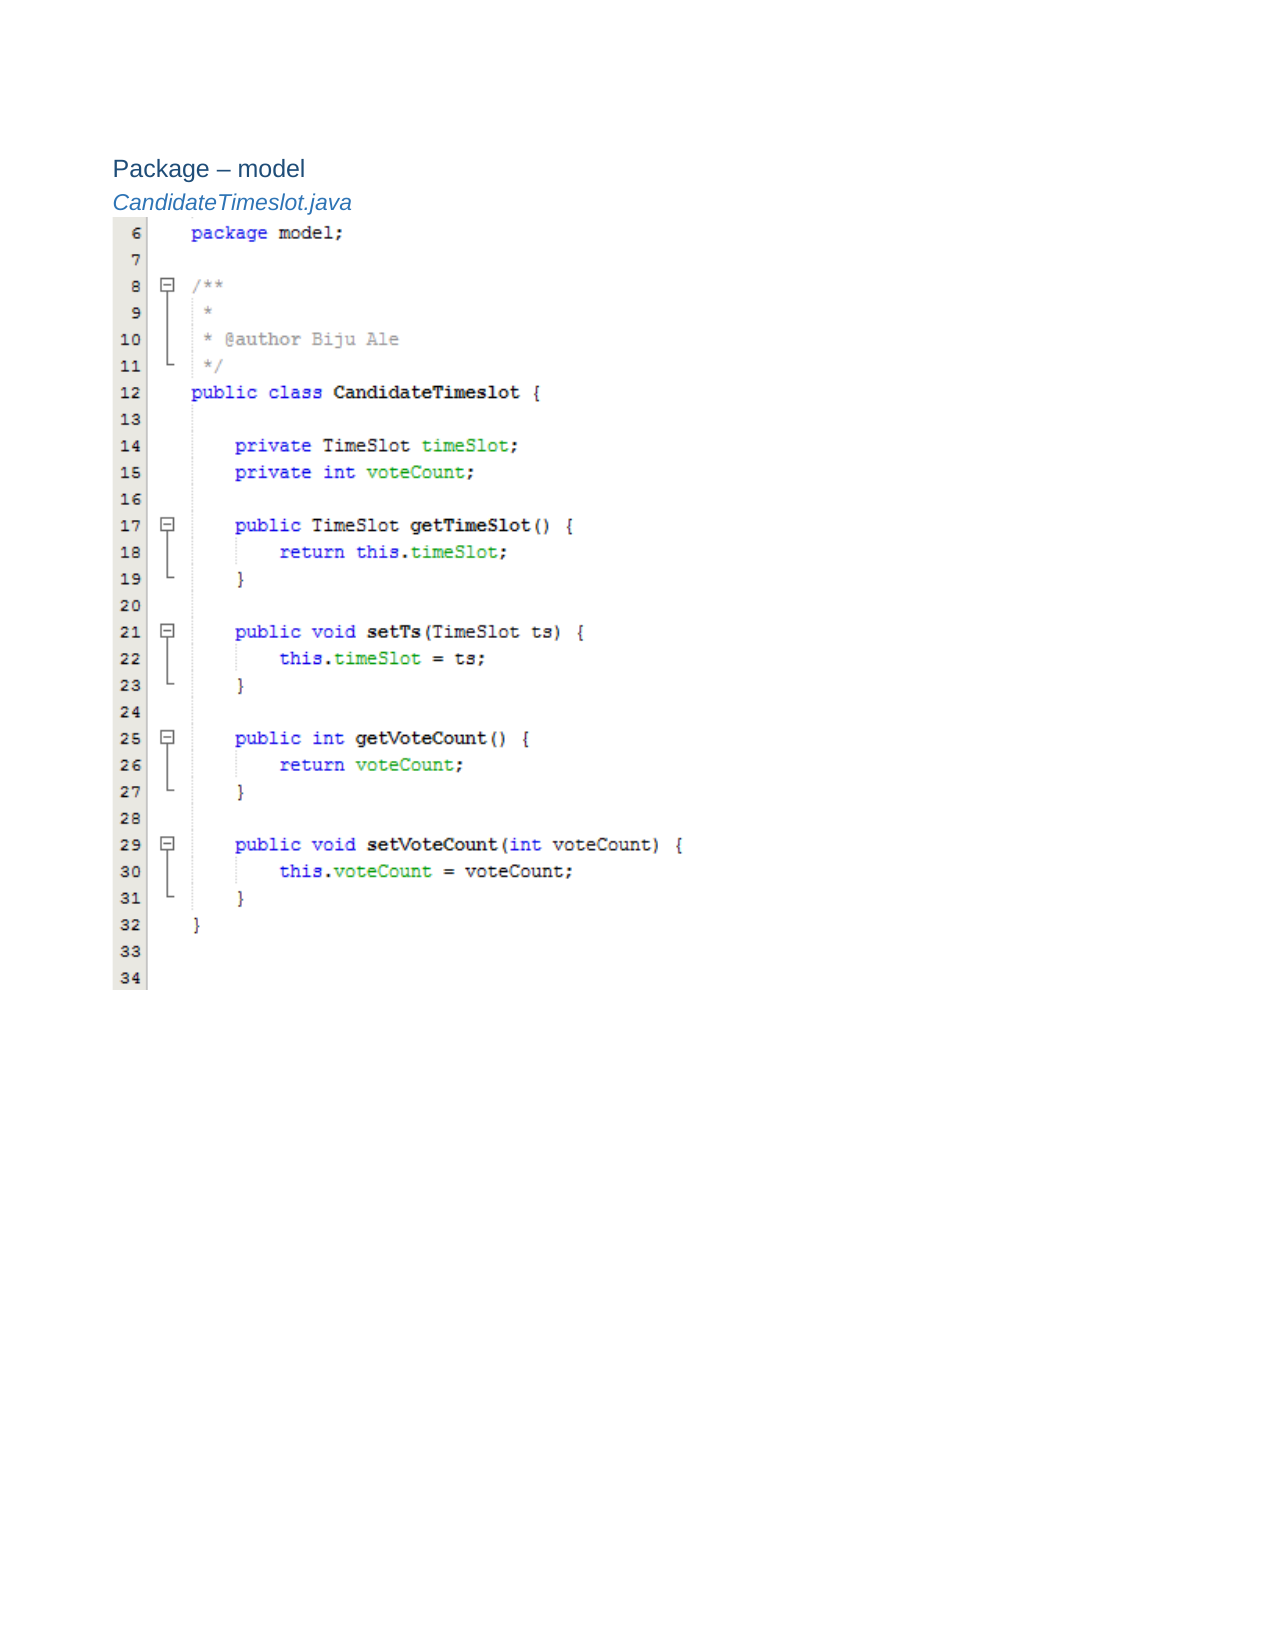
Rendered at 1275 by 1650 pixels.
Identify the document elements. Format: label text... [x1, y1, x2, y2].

subtitle CandidateTimeslot.java [112, 189, 1162, 216]
picture [112, 217, 938, 990]
subtitle Package – model [112, 154, 1162, 183]
